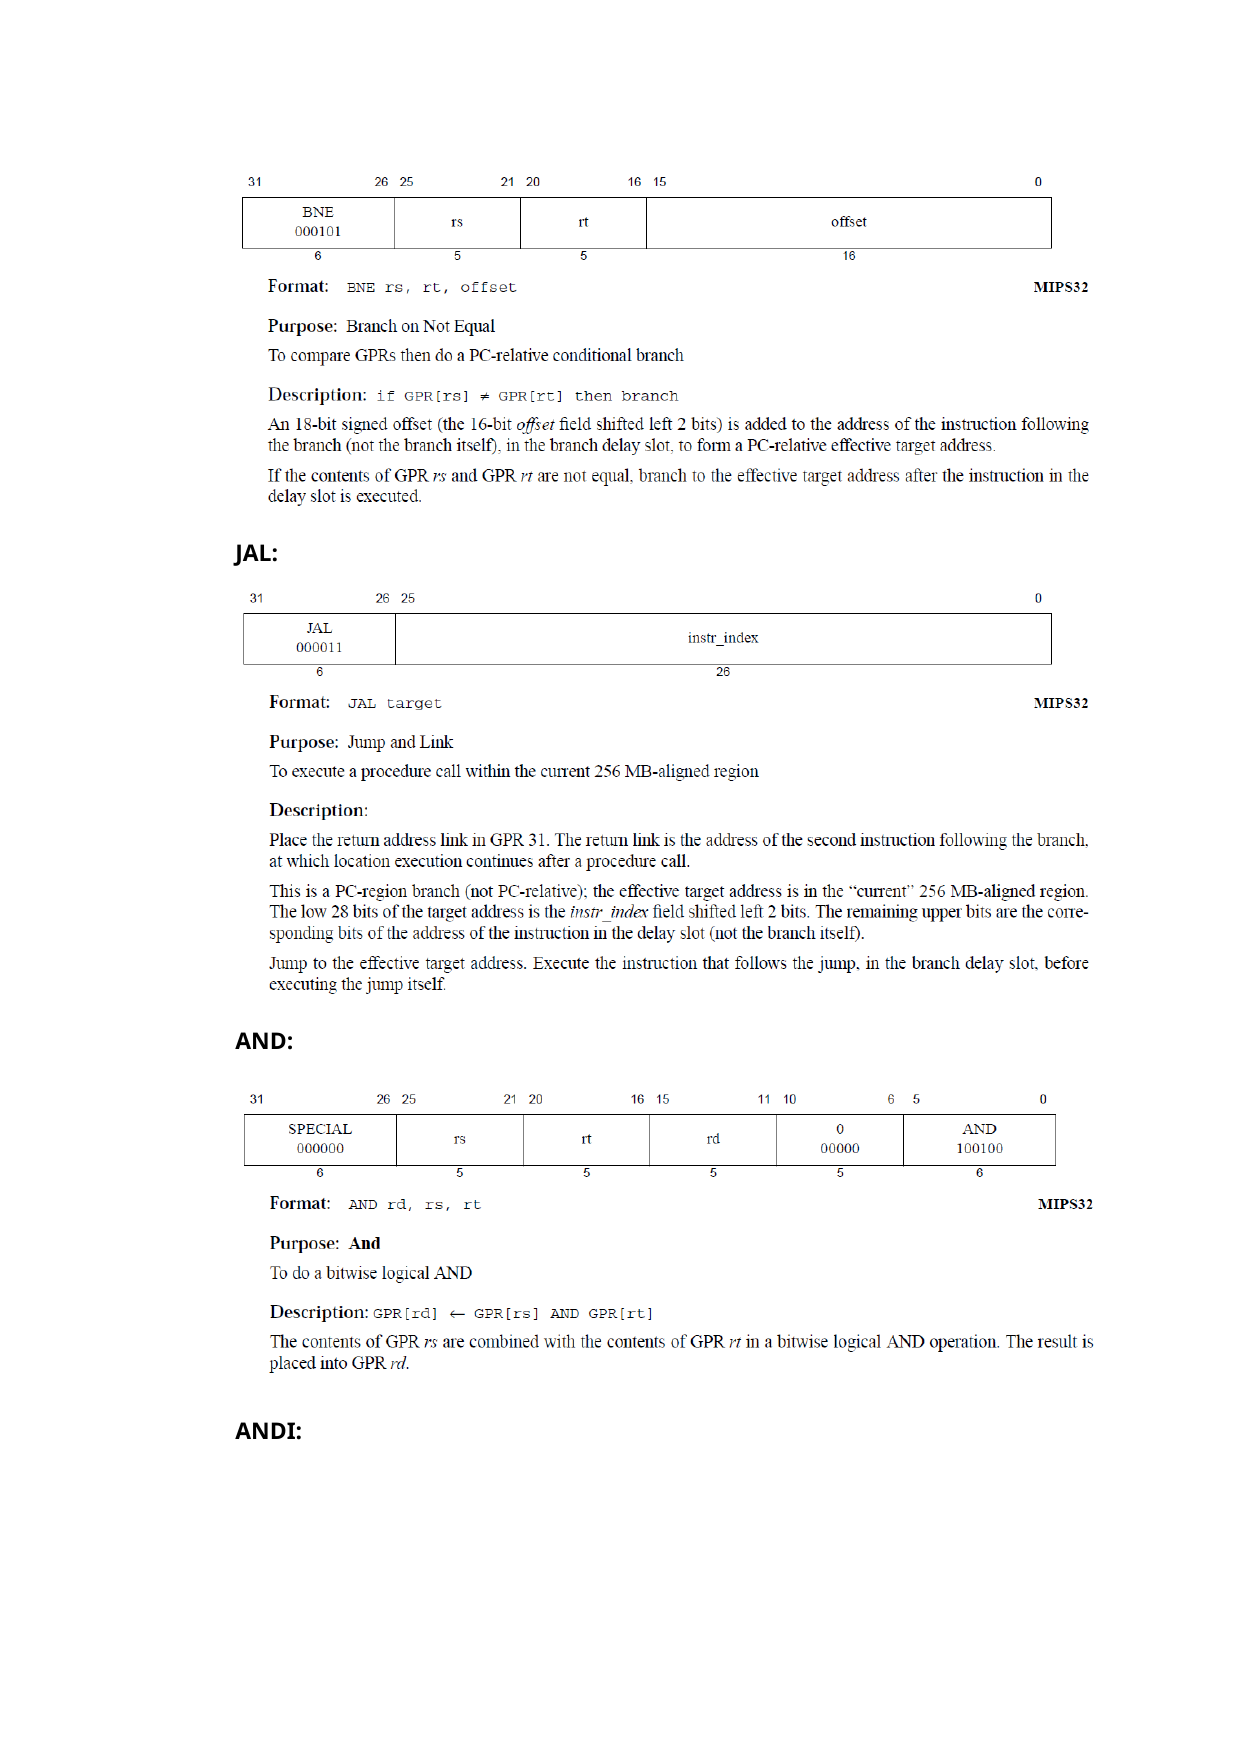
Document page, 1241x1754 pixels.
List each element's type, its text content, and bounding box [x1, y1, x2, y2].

text ANDI: [235, 1414, 1078, 1447]
text AND: [235, 1024, 1078, 1057]
picture [235, 168, 1101, 513]
picture [235, 586, 1101, 1006]
text JAL: [235, 536, 1078, 569]
picture [235, 1085, 1101, 1384]
